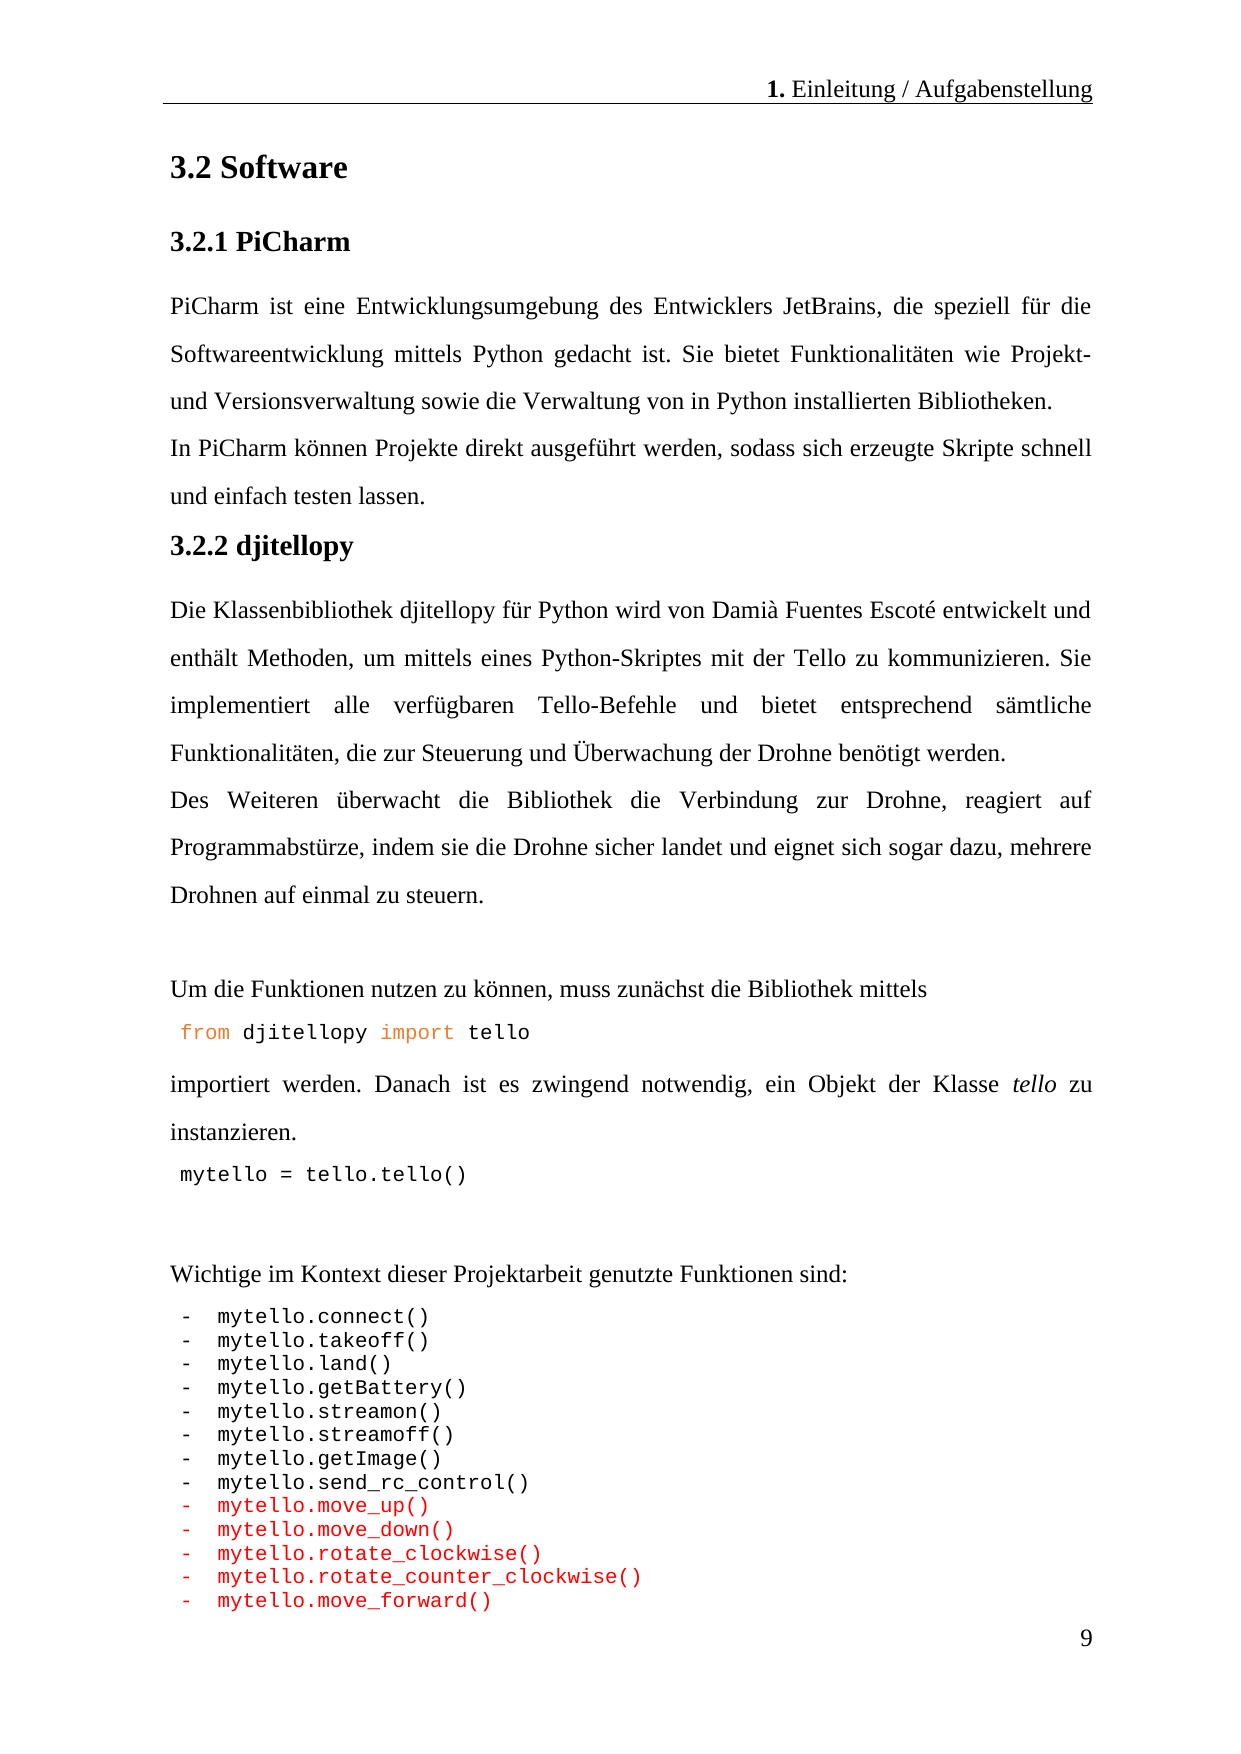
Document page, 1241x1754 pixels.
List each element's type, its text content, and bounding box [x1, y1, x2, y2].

list mytello.send_rc_control() [180, 1472, 1093, 1495]
text PiCharm ist eine Entwicklungsumgebung des Entwicklers JetBrains, die speziell für die Softwareentwicklung mittels Python gedacht ist. Sie bietet Funktionalitäten wie Projekt- und Versionsverwaltung sowie die Verwaltung von in Python installierten Bibliotheken. [170, 291, 1093, 415]
subtitle 3.2.1 PiCharm [170, 224, 1093, 258]
list mytello.rotate_counter_clockwise() [180, 1566, 1093, 1590]
list mytello.land() [180, 1353, 1093, 1377]
list mytello.connect() [180, 1306, 1093, 1330]
subtitle 3.2 Software [170, 148, 1093, 186]
text mytello = tello.tello() [180, 1164, 1093, 1188]
text importiert werden. Danach ist es zwingend notwendig, ein Objekt der Klasse tello zu instanzieren. [170, 1069, 1093, 1145]
list mytello.rotate_clockwise() [180, 1543, 1093, 1566]
list mytello.move_up() [180, 1495, 1093, 1519]
list mytello.streamoff() [180, 1424, 1093, 1448]
list mytello.move_forward() [180, 1590, 1093, 1613]
text Des Weiteren überwacht die Bibliothek die Verbindung zur Drohne, reagiert auf Programmabstürze, indem sie die Drohne sicher landet und eignet sich sogar dazu, mehrere Drohnen auf einmal zu steuern. [170, 785, 1093, 908]
text from djitellopy import tello [180, 1022, 1093, 1046]
text In PiCharm können Projekte direkt ausgeführt werden, sodass sich erzeugte Skripte schnell und einfach testen lassen. [170, 433, 1093, 510]
text Um die Funktionen nutzen zu können, muss zunächst die Bibliothek mittels [170, 974, 1093, 1003]
list mytello.getBattery() [180, 1377, 1093, 1401]
list mytello.streamon() [180, 1401, 1093, 1424]
subtitle 3.2.2 djitellopy [170, 528, 1093, 562]
list mytello.takeoff() [180, 1330, 1093, 1353]
list mytello.getImage() [180, 1448, 1093, 1472]
text Wichtige im Kontext dieser Projektarbeit genutzte Funktionen sind: [170, 1259, 1093, 1287]
text Die Klassenbibliothek djitellopy für Python wird von Damià Fuentes Escoté entwickelt und enthält Methoden, um mittels eines Python-Skriptes mit der Tello zu kommunizieren. Sie implementiert alle verfügbaren Tello-Befehle und bietet entsprechend sämtliche Funktionalitäten, die zur Steuerung und Überwachung der Drohne benötigt werden. [170, 595, 1093, 766]
list mytello.move_down() [180, 1519, 1093, 1543]
